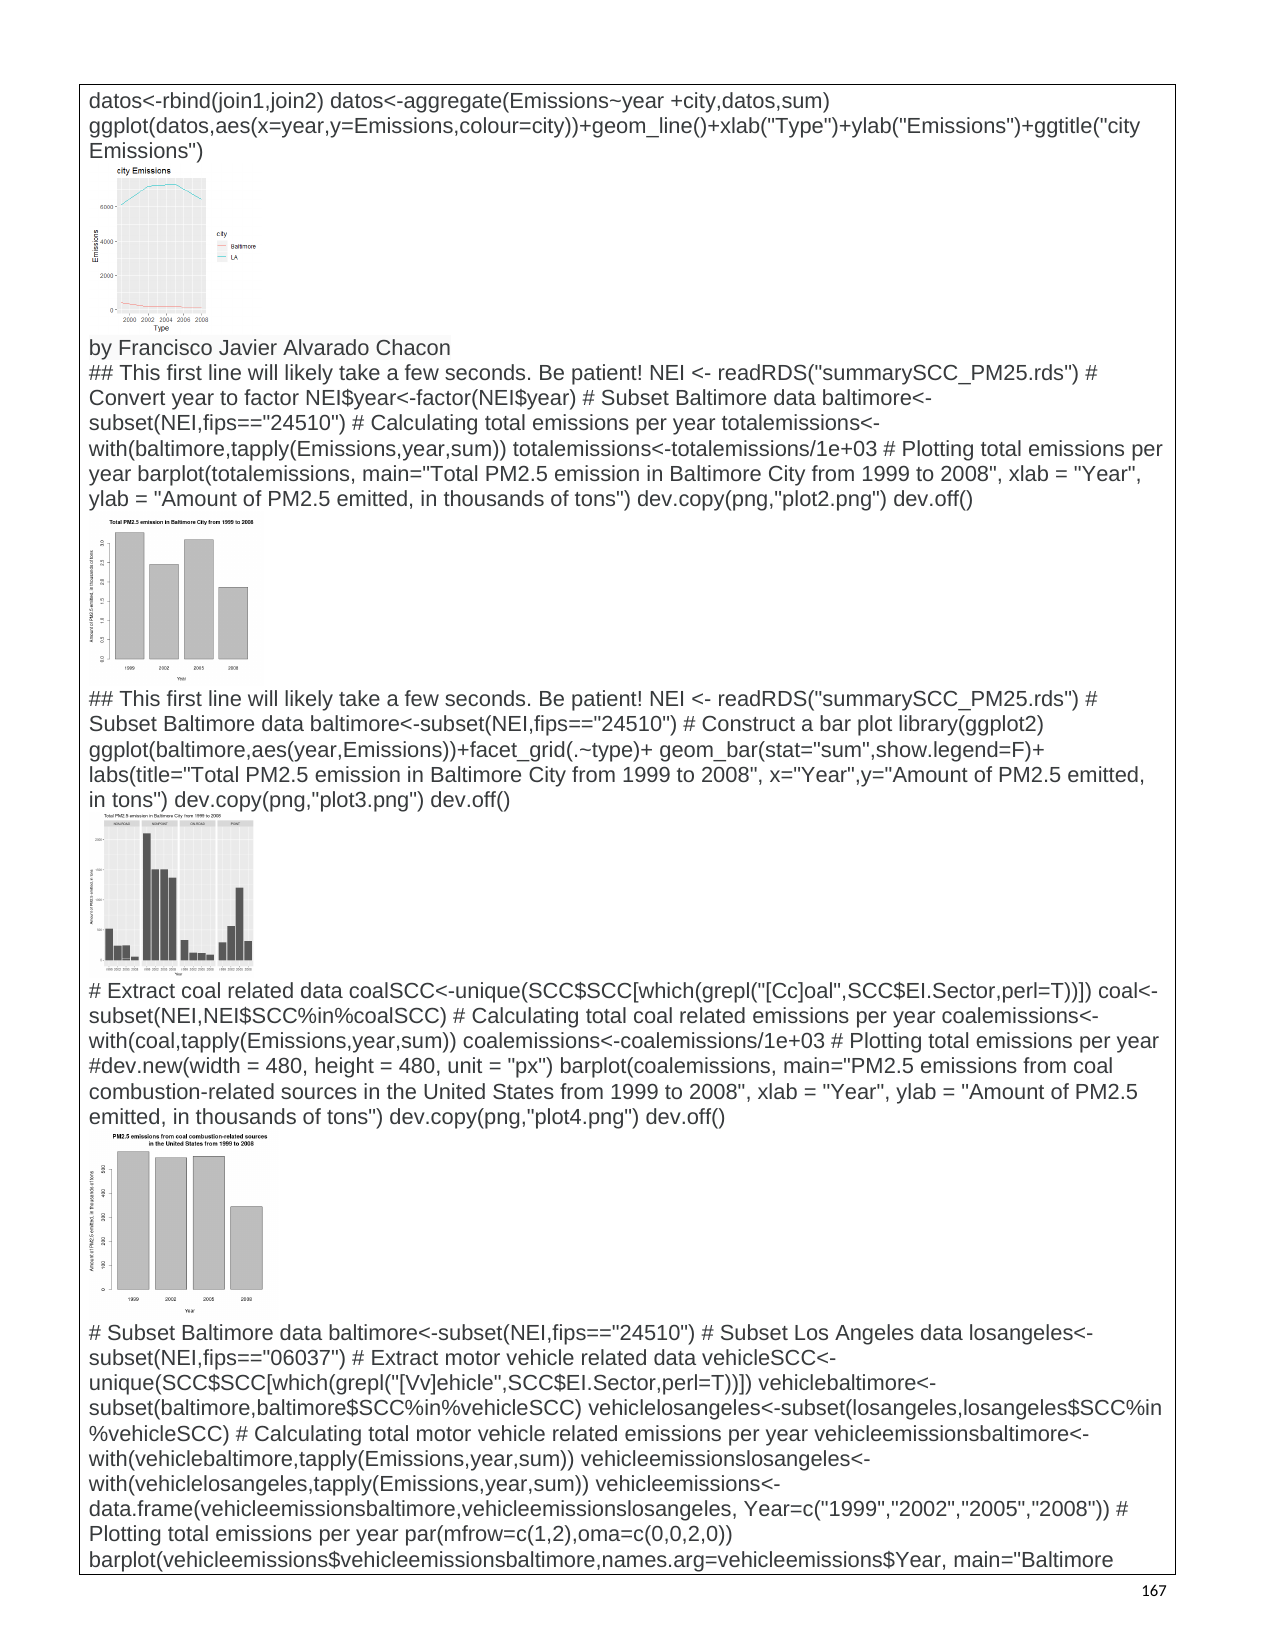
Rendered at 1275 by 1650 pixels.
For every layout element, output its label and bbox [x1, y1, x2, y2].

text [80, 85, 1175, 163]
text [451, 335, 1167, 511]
picture [88, 511, 264, 687]
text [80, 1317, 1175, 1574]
picture [88, 812, 255, 978]
picture [88, 163, 263, 335]
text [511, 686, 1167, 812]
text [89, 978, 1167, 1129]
picture [88, 1129, 280, 1320]
